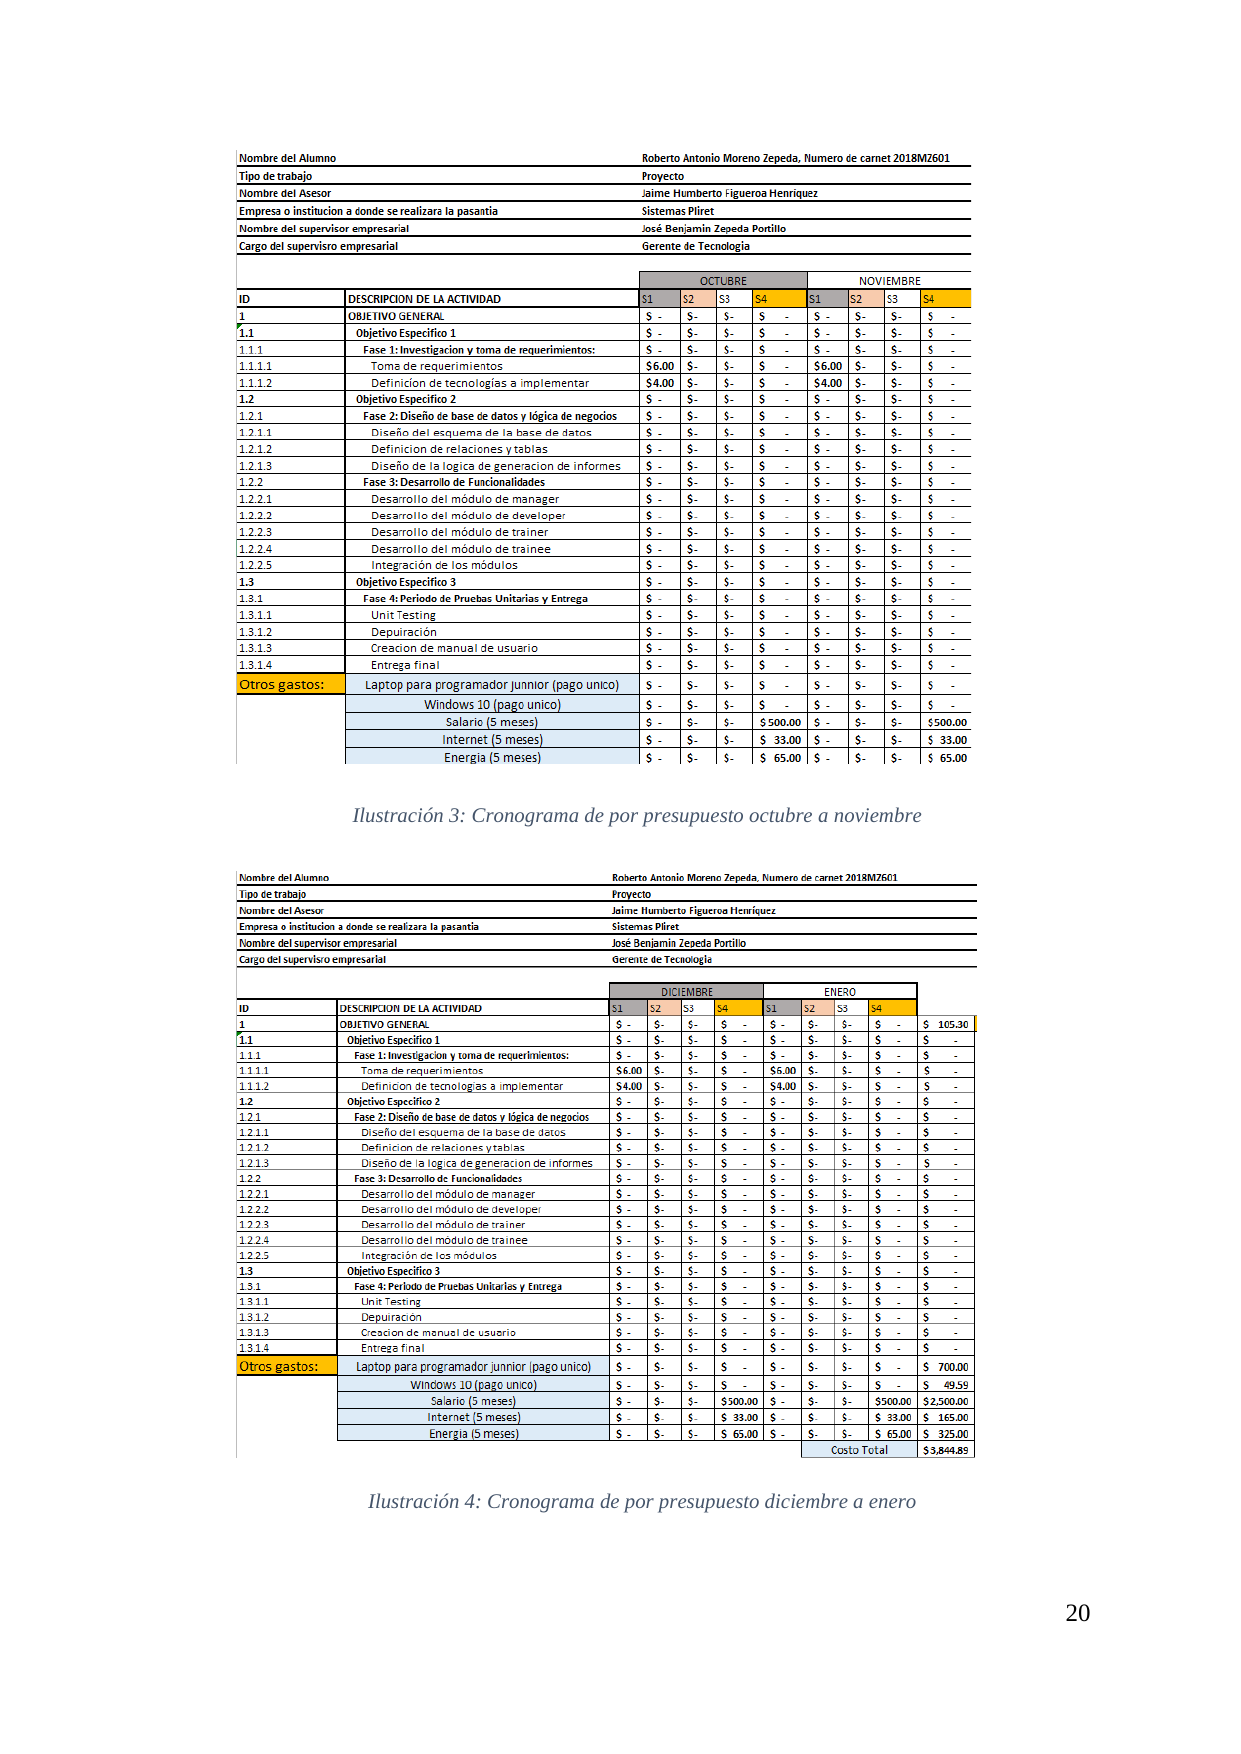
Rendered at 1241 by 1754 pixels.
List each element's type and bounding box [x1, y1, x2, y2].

picture [236, 871, 977, 1458]
picture [236, 150, 972, 764]
